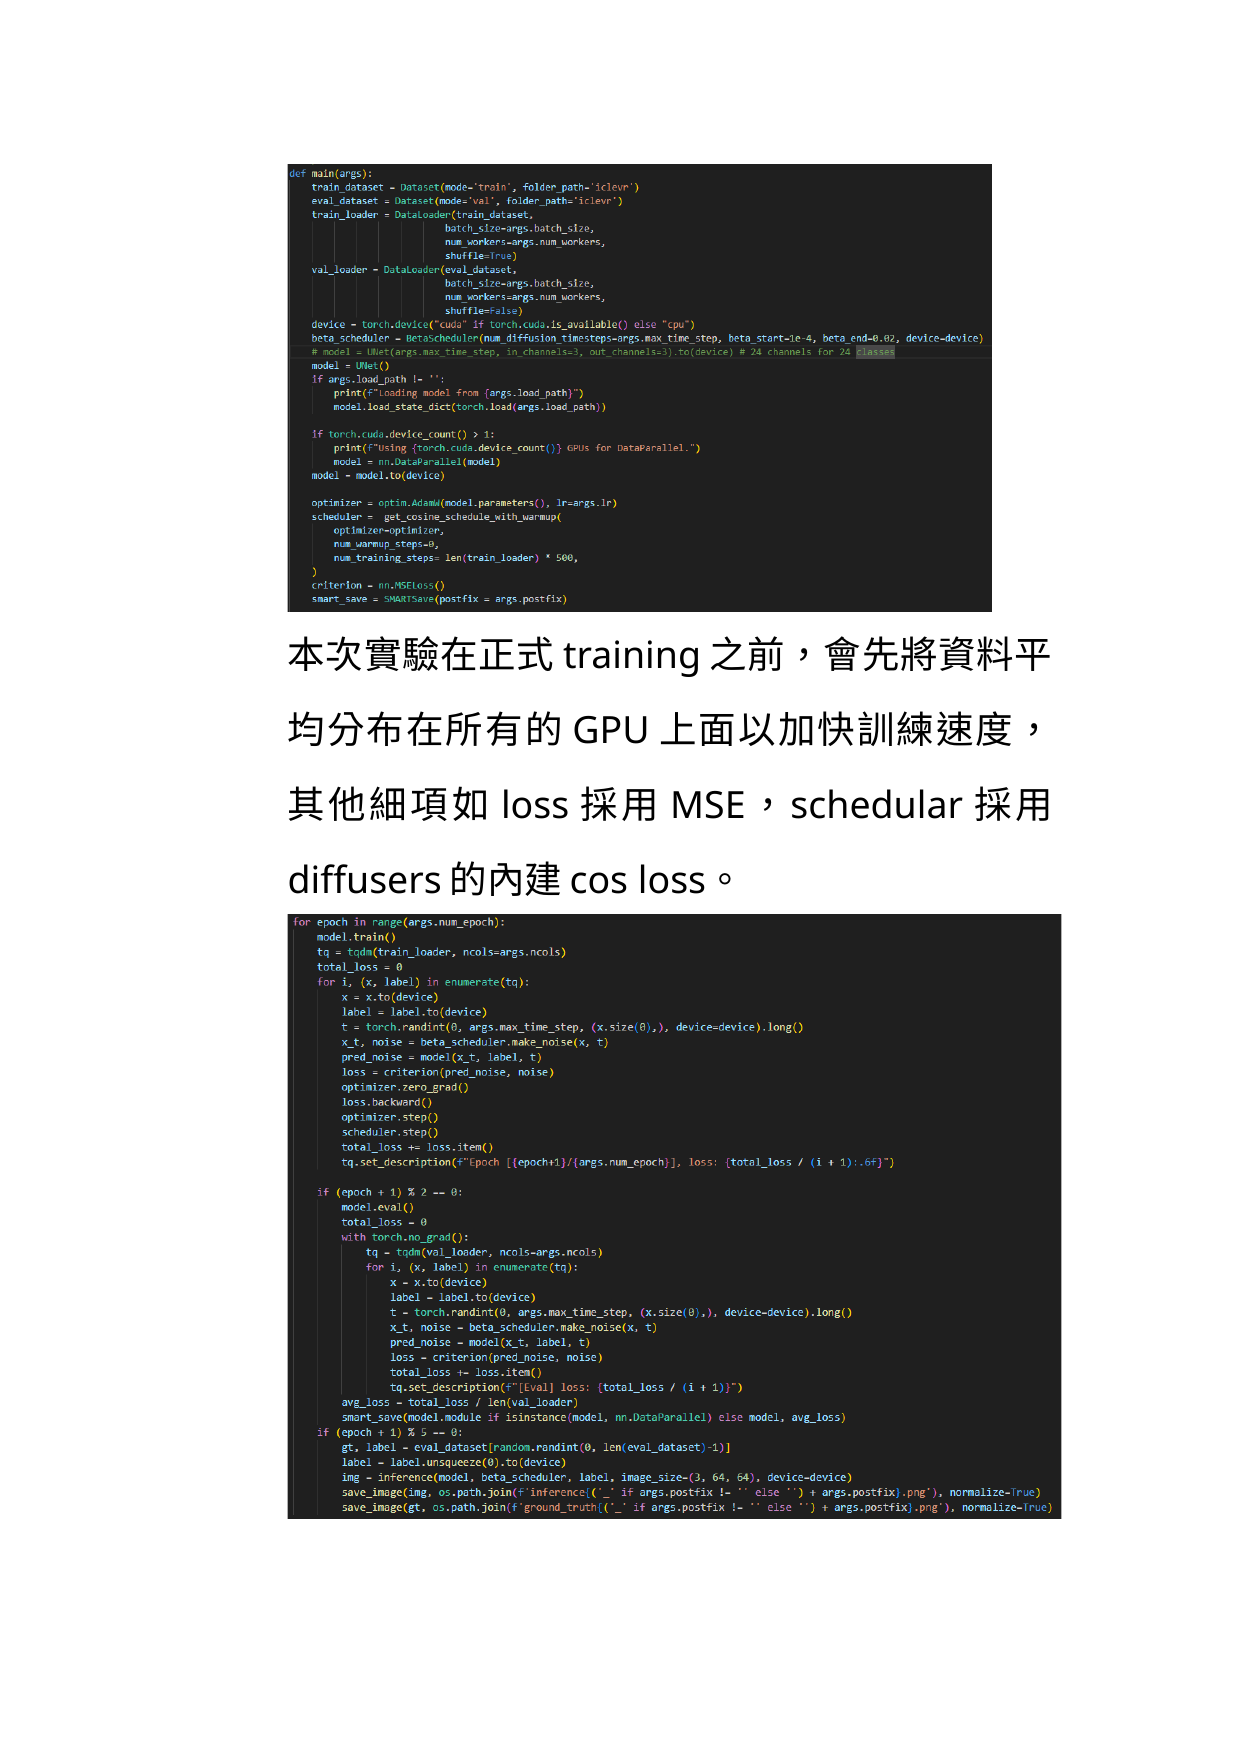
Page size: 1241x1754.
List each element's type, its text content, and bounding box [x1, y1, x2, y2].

list 本次實驗在正式training之前，會先將資料平均分布在所有的GPU上面以加快訓練速度，其他細項如loss採用MSE，schedular採用diffusers的內建cos loss。 [287, 614, 1053, 914]
picture [287, 164, 992, 612]
picture [287, 914, 1062, 1519]
